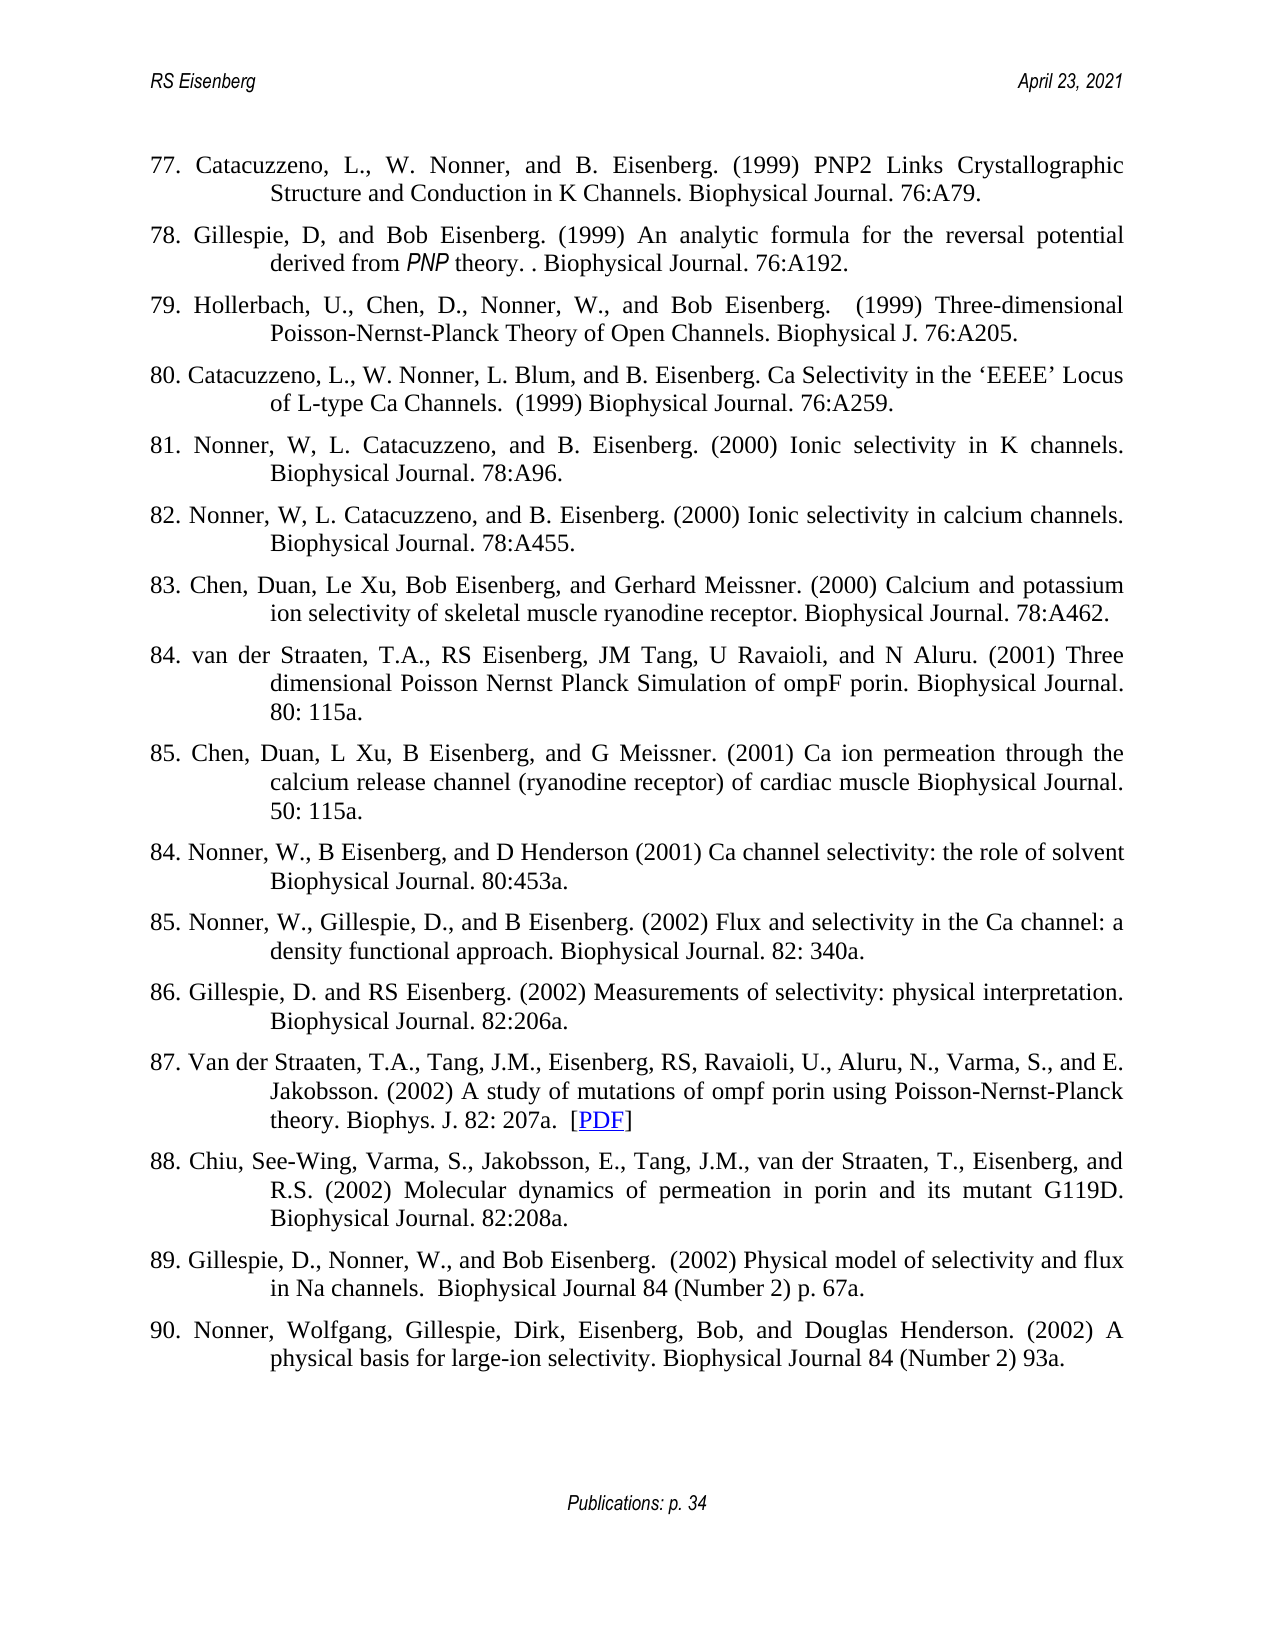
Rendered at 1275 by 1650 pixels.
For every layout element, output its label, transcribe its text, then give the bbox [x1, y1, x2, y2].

text 87. Van der Straaten, T.A., Tang, J.M., Eisenberg, RS, Ravaioli, U., Aluru, N., Varma, S., and E. Jakobsson. (2002) A study of mutations of ompf porin using Poisson-Nernst-Planck theory. Biophys. J. 82: 207a. [PDF] [150, 1047, 1125, 1133]
text 89. Gillespie, D., Nonner, W., and Bob Eisenberg. (2002) Physical model of selectivity and flux in Na channels. Biophysical Journal 84 (Number 2) p. 67a. [150, 1245, 1125, 1302]
text 88. Chiu, See-Wing, Varma, S., Jakobsson, E., Tang, J.M., van der Straaten, T., Eisenberg, and R.S. (2002) Molecular dynamics of permeation in porin and its mutant G119D. Biophysical Journal. 82:208a. [150, 1146, 1125, 1232]
text 84. Nonner, W., B Eisenberg, and D Henderson (2001) Ca channel selectivity: the role of solvent Biophysical Journal. 80:453a. [150, 837, 1125, 895]
text 81. Nonner, W, L. Catacuzzeno, and B. Eisenberg. (2000) Ionic selectivity in K channels. Biophysical Journal. 78:A96. [150, 430, 1125, 487]
text 79. Hollerbach, U., Chen, D., Nonner, W., and Bob Eisenberg. (1999) Three-dimensional Poisson-Nernst-Planck Theory of Open Channels. Biophysical J. 76:A205. [150, 290, 1125, 347]
text 85. Chen, Duan, L Xu, B Eisenberg, and G Meissner. (2001) Ca ion permeation through the calcium release channel (ryanodine receptor) of cardiac muscle Biophysical Journal. 50: 115a. [150, 738, 1125, 825]
text 80. Catacuzzeno, L., W. Nonner, L. Blum, and B. Eisenberg. Ca Selectivity in the ‘EEEE’ Locus of L-type Ca Channels. (1999) Biophysical Journal. 76:A259. [150, 360, 1125, 417]
text 86. Gillespie, D. and RS Eisenberg. (2002) Measurements of selectivity: physical interpretation. Biophysical Journal. 82:206a. [150, 977, 1125, 1035]
text 78. Gillespie, D, and Bob Eisenberg. (1999) An analytic formula for the reversal potential derived from PNP theory. . Biophysical Journal. 76:A192. [150, 220, 1125, 277]
text 82. Nonner, W, L. Catacuzzeno, and B. Eisenberg. (2000) Ionic selectivity in calcium channels. Biophysical Journal. 78:A455. [150, 500, 1125, 557]
text 85. Nonner, W., Gillespie, D., and B Eisenberg. (2002) Flux and selectivity in the Ca channel: a density functional approach. Biophysical Journal. 82: 340a. [150, 907, 1125, 965]
text 77. Catacuzzeno, L., W. Nonner, and B. Eisenberg. (1999) PNP2 Links Crystallographic Structure and Conduction in K Channels. Biophysical Journal. 76:A79. [150, 150, 1125, 207]
text 84. van der Straaten, T.A., RS Eisenberg, JM Tang, U Ravaioli, and N Aluru. (2001) Three dimensional Poisson Nernst Planck Simulation of ompF porin. Biophysical Journal. 80: 115a. [150, 640, 1125, 726]
text 90. Nonner, Wolfgang, Gillespie, Dirk, Eisenberg, Bob, and Douglas Henderson. (2002) A physical basis for large-ion selectivity. Biophysical Journal 84 (Number 2) 93a. [150, 1315, 1125, 1372]
text 83. Chen, Duan, Le Xu, Bob Eisenberg, and Gerhard Meissner. (2000) Calcium and potassium ion selectivity of skeletal muscle ryanodine receptor. Biophysical Journal. 78:A462. [150, 570, 1125, 627]
